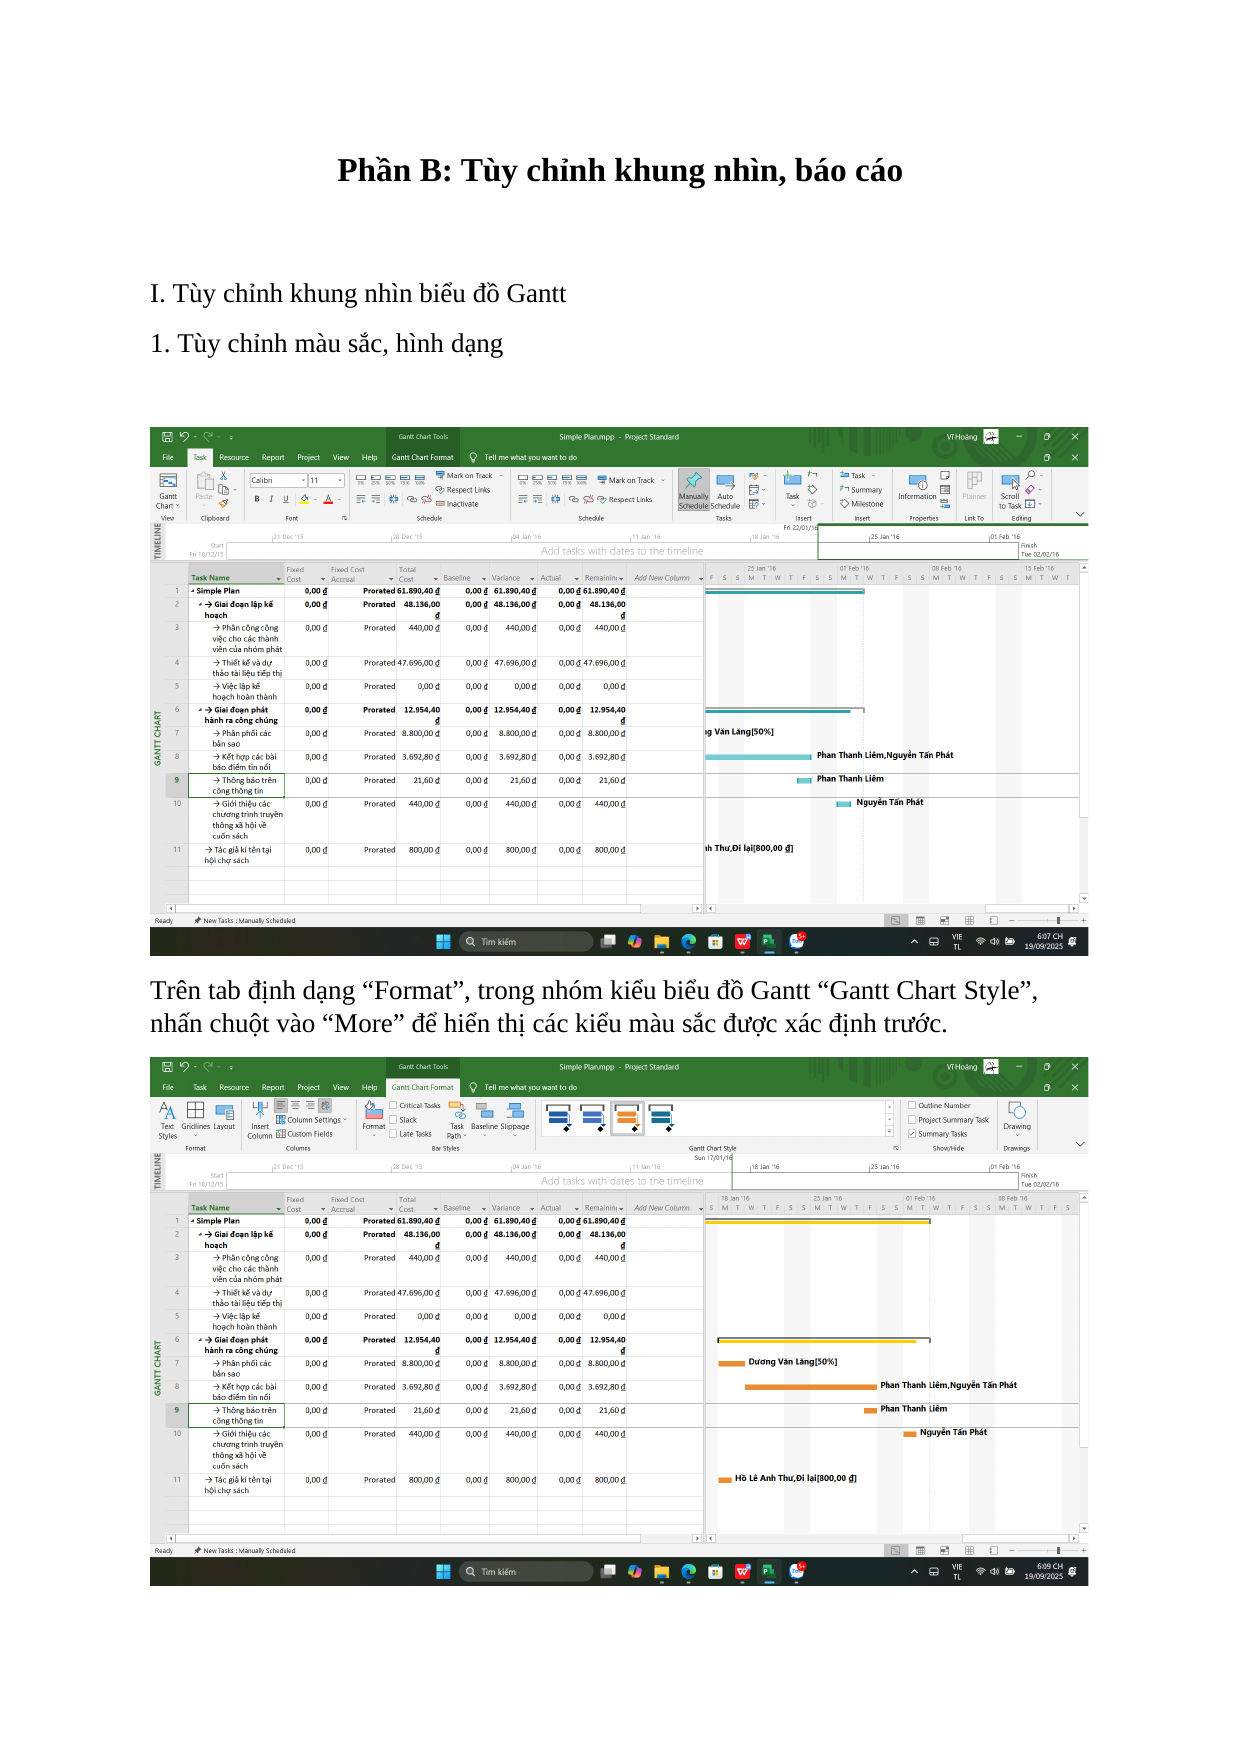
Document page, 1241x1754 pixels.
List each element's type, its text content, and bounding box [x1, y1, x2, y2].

text 1. Tùy chỉnh màu sắc, hình dạng [150, 327, 1090, 358]
picture [150, 1057, 1089, 1586]
text Trên tab định dạng “Format”, trong nhóm kiểu biểu đồ Gantt “Gantt Chart Style”, nhấn chuột vào “More” để hiển thị các kiểu màu sắc được xác định trước. [150, 974, 1090, 1039]
subtitle Phần B: Tùy chỉnh khung nhìn, báo cáo [150, 150, 1090, 188]
text I. Tùy chỉnh khung nhìn biểu đồ Gantt [150, 277, 1090, 308]
picture [150, 427, 1089, 956]
